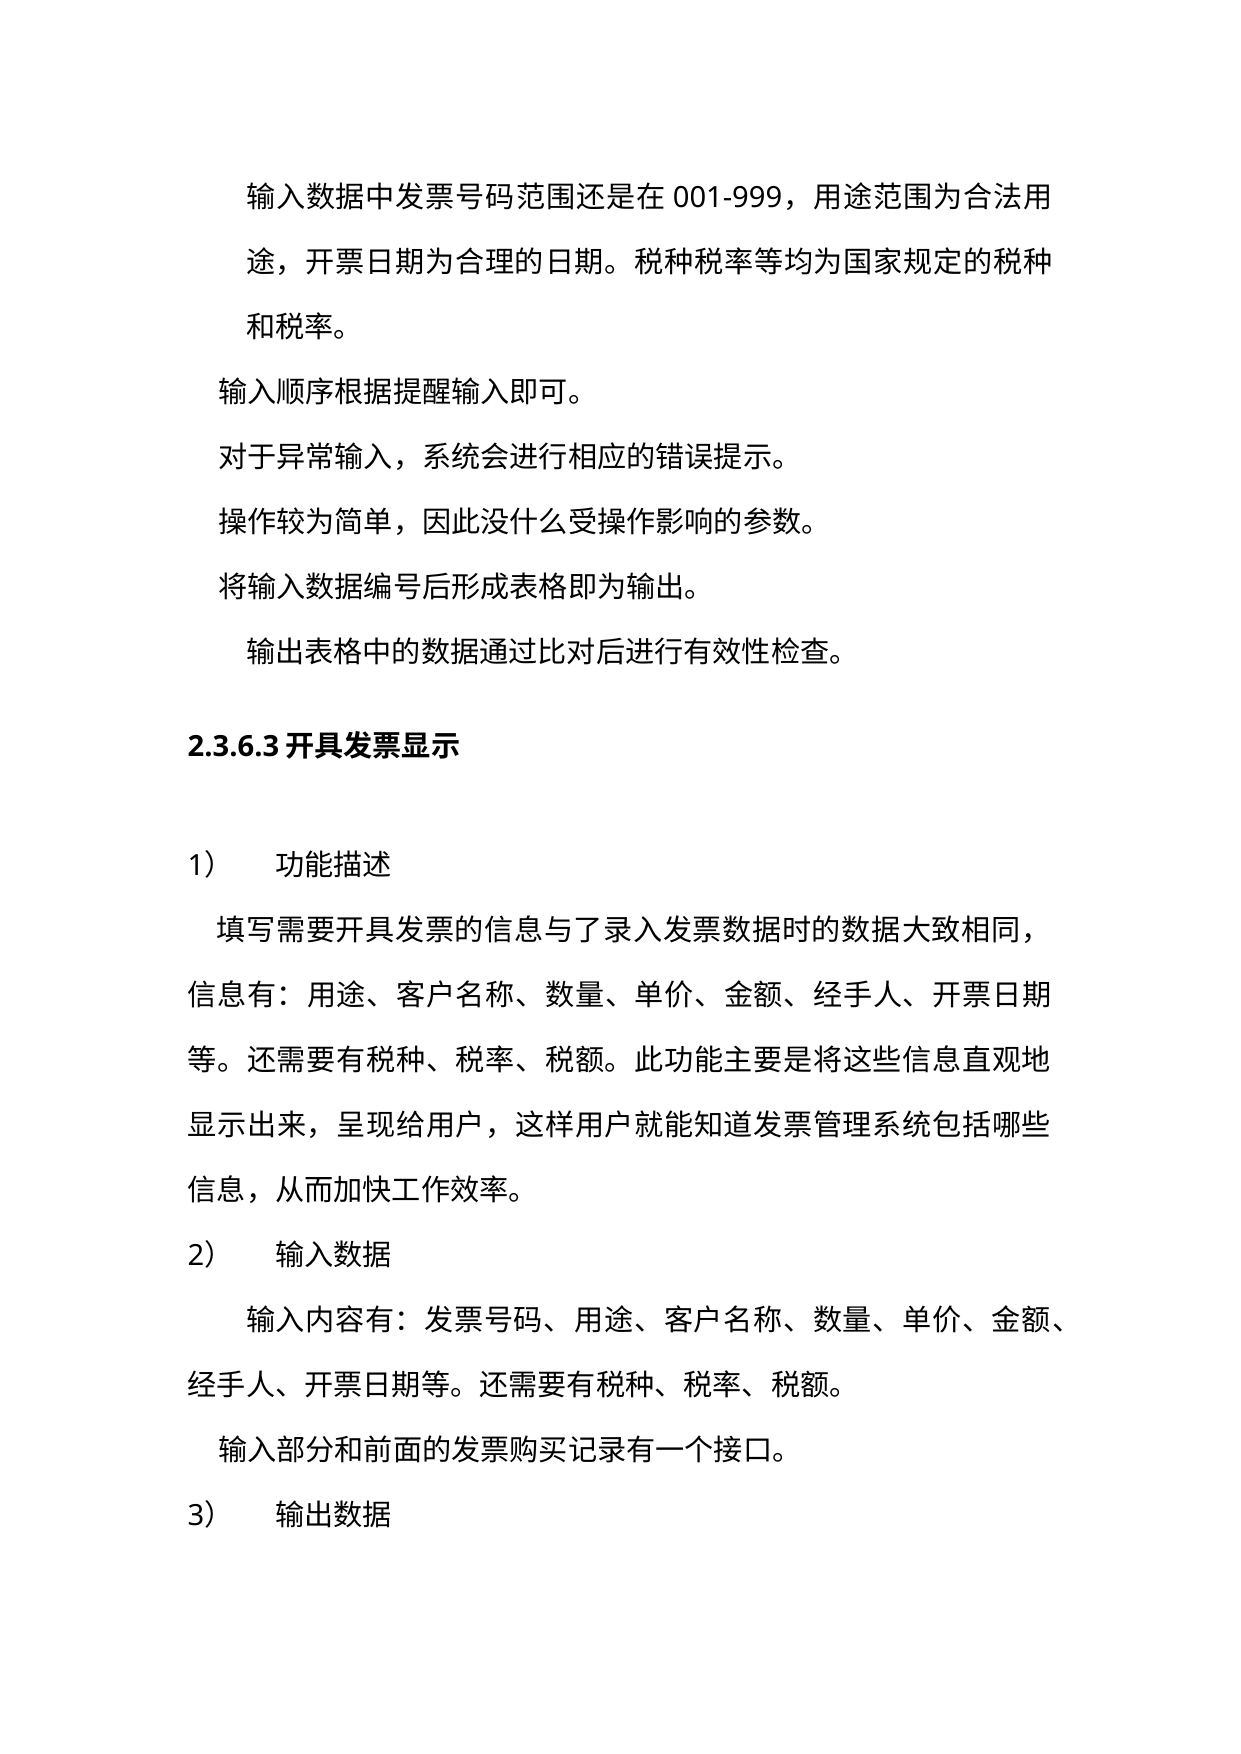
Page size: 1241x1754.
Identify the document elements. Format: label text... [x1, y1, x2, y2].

list 功能描述 [187, 830, 1053, 895]
text 输出表格中的数据通过比对后进行有效性检查。 [187, 617, 1053, 682]
text 输入部分和前面的发票购买记录有一个接口。 [187, 1415, 1053, 1480]
list 输出数据 [187, 1480, 1053, 1545]
text 输入数据中发票号码范围还是在001-999，用途范围为合法用途，开票日期为合理的日期。税种税率等均为国家规定的税种和税率。 [246, 162, 1053, 357]
text 将输入数据编号后形成表格即为输出。 [187, 552, 1053, 617]
subtitle 2.3.6.3开具发票显示 [187, 711, 1053, 776]
text 对于异常输入，系统会进行相应的错误提示。 [187, 422, 1053, 487]
text 操作较为简单，因此没什么受操作影响的参数。 [187, 487, 1053, 552]
list 输入数据 [187, 1220, 1053, 1285]
text 输入内容有：发票号码、用途、客户名称、数量、单价、金额、经手人、开票日期等。还需要有税种、税率、税额。 [187, 1285, 1053, 1415]
text 输入顺序根据提醒输入即可。 [187, 357, 1053, 422]
text 填写需要开具发票的信息与了录入发票数据时的数据大致相同，信息有：用途、客户名称、数量、单价、金额、经手人、开票日期等。还需要有税种、税率、税额。此功能主要是将这些信息直观地显示出来，呈现给用户，这样用户就能知道发票管理系统包括哪些信息，从而加快工作效率。 [187, 895, 1053, 1220]
